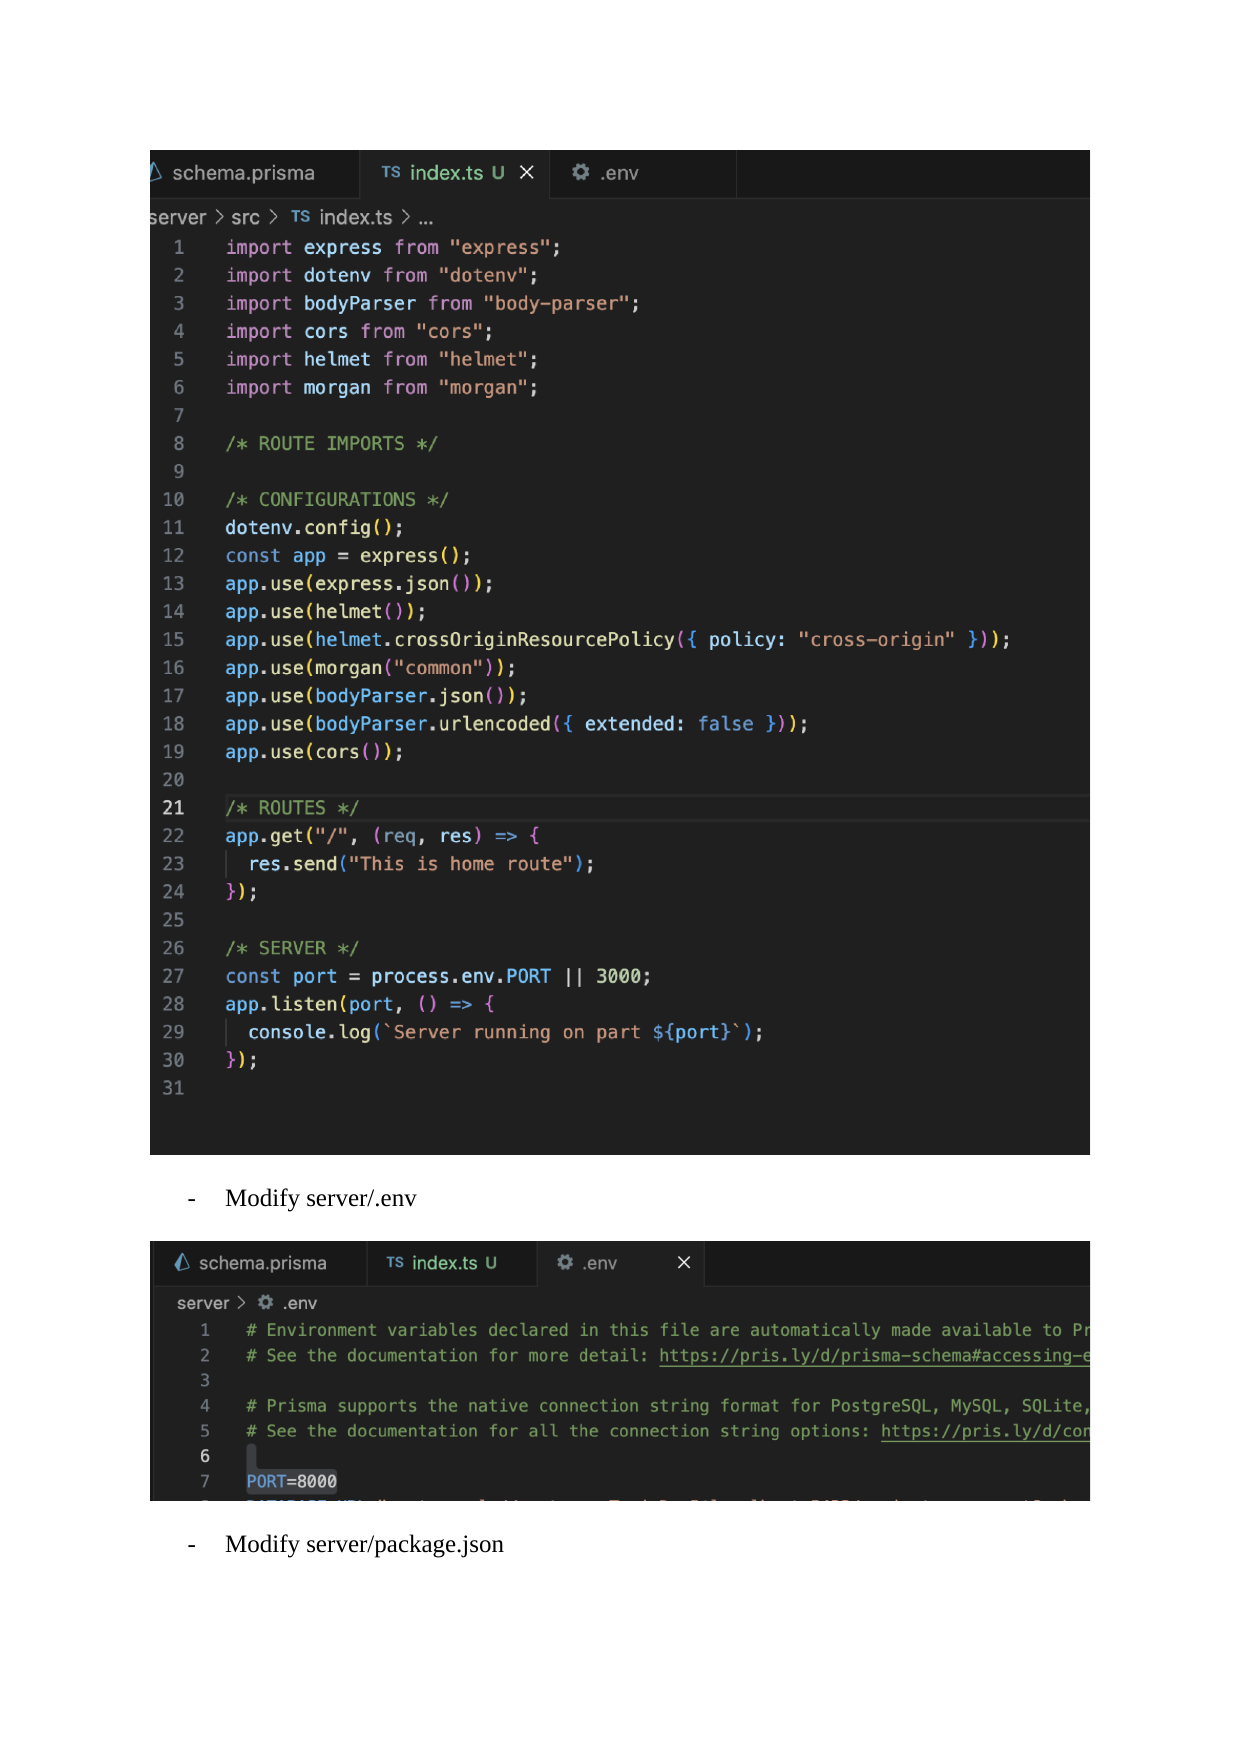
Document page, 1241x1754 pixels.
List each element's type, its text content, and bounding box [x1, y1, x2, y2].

list Modify server/.env [187, 1183, 1090, 1212]
picture [150, 1241, 1091, 1501]
list Modify server/package.json [187, 1529, 1090, 1558]
picture [150, 150, 1091, 1155]
